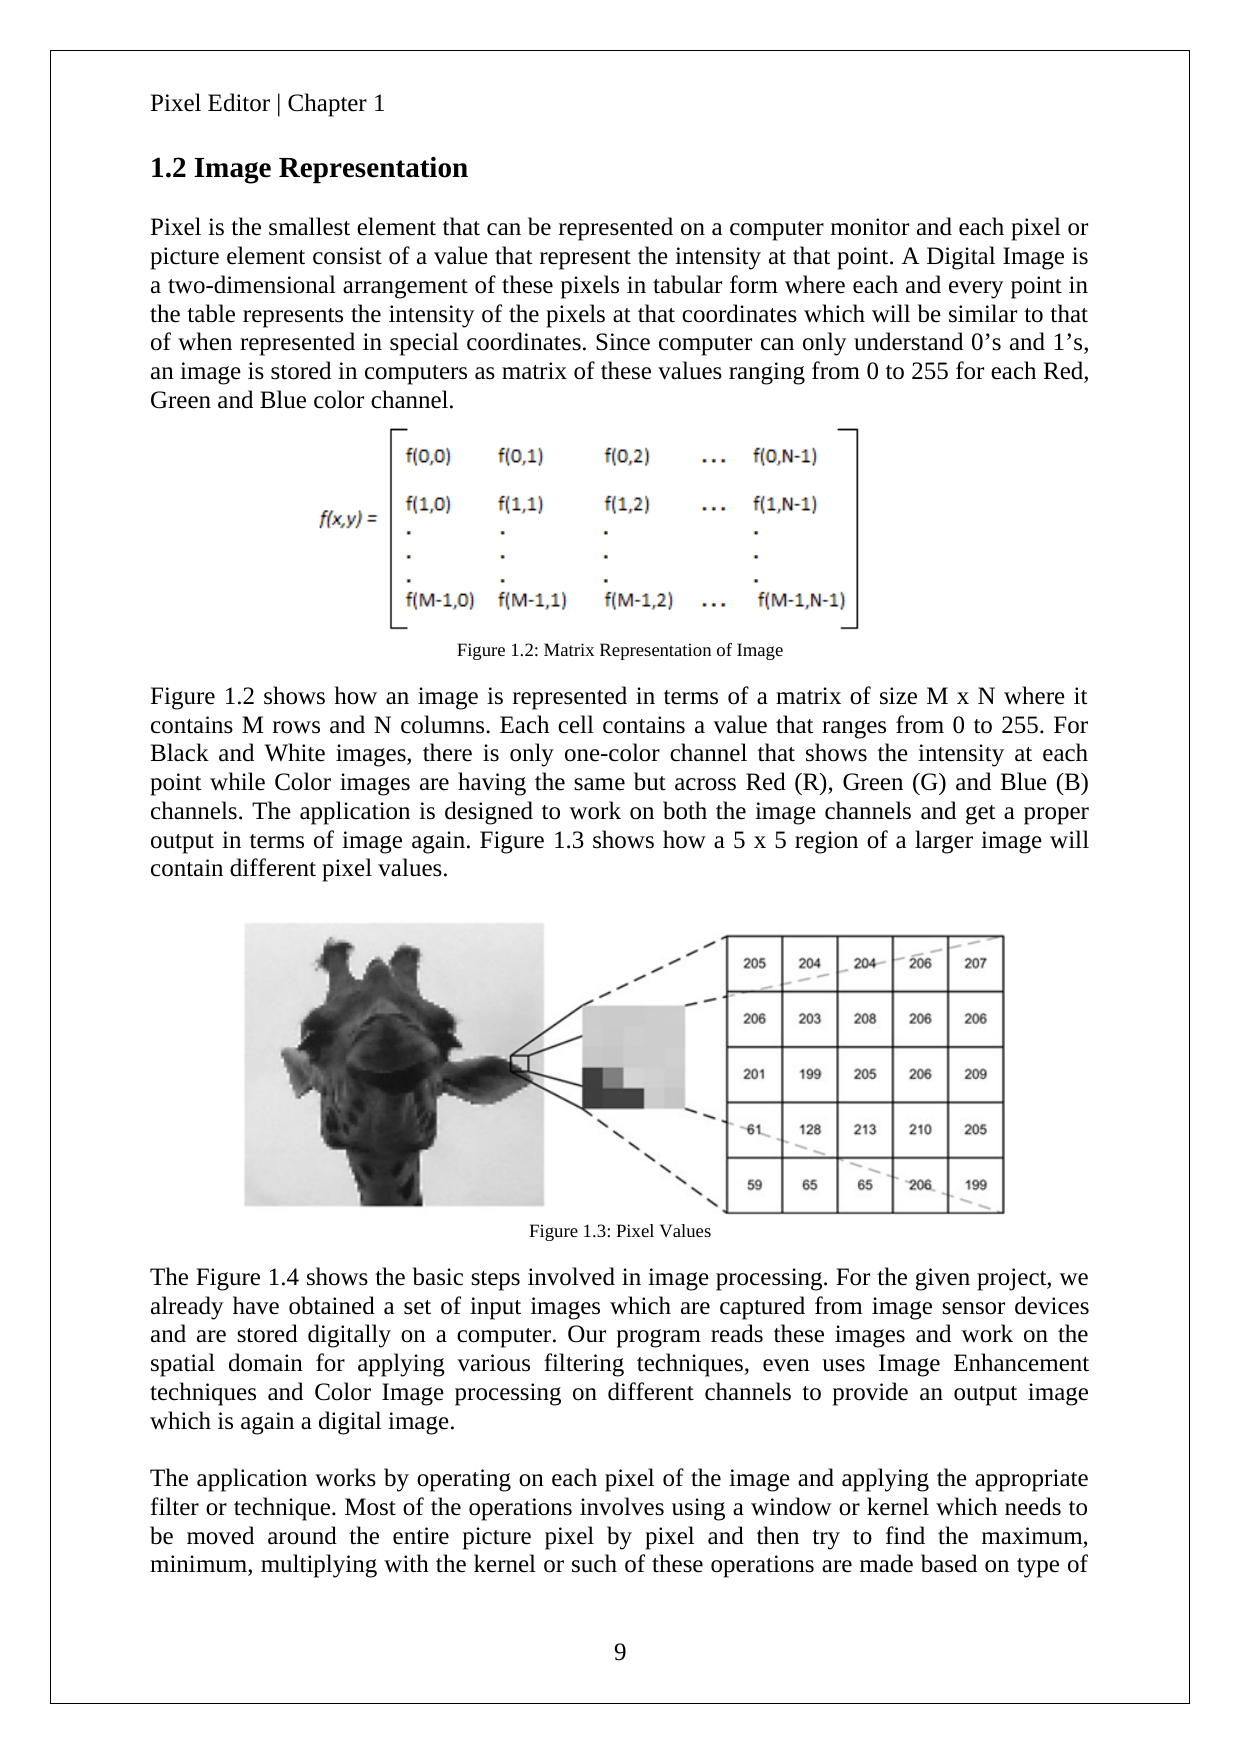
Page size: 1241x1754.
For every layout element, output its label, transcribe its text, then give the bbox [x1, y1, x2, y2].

text Pixel is the smallest element that can be represented on a computer monitor and each pixel or picture element consist of a value that represent the intensity at that point. A Digital Image is a two-dimensional arrangement of these pixels in tabular form where each and every point in the table represents the intensity of the pixels at that coordinates which will be similar to that of when represented in special coordinates. Since computer can only understand 0’s and 1’s, an image is stored in computers as matrix of these values ranging from 0 to 255 for each Red, Green and Blue color channel. [150, 212, 1090, 414]
picture [300, 413, 910, 639]
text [150, 1463, 1090, 1578]
text Figure 1.3: Pixel Values [150, 1219, 1090, 1241]
text Figure 1.2: Matrix Representation of Image [150, 639, 1090, 660]
text The Figure 1.4 shows the basic steps involved in image processing. For the given project, we already have obtained a set of input images which are captured from image sensor devices and are stored digitally on a computer. Our program reads these images and work on the spatial domain for applying various filtering techniques, even uses Image Enhancement techniques and Color Image processing on different channels to provide an output image which is again a digital image. [150, 1262, 1090, 1434]
text 1.2 Image Representation [150, 150, 1090, 184]
text Figure 1.2 shows how an image is represented in terms of a matrix of size M x N where it contains M rows and N columns. Each cell contains a value that ranges from 0 to 255. For Black and White images, there is only one-color channel that shows the intensity at each point while Color images are having the same but across Red (R), Green (G) and Blue (B) channels. The application is designed to work on both the image channels and get a proper output in terms of image again. Figure 1.3 shows how a 5 x 5 region of a larger image will contain different pixel values. [150, 681, 1090, 882]
picture [230, 911, 1011, 1220]
